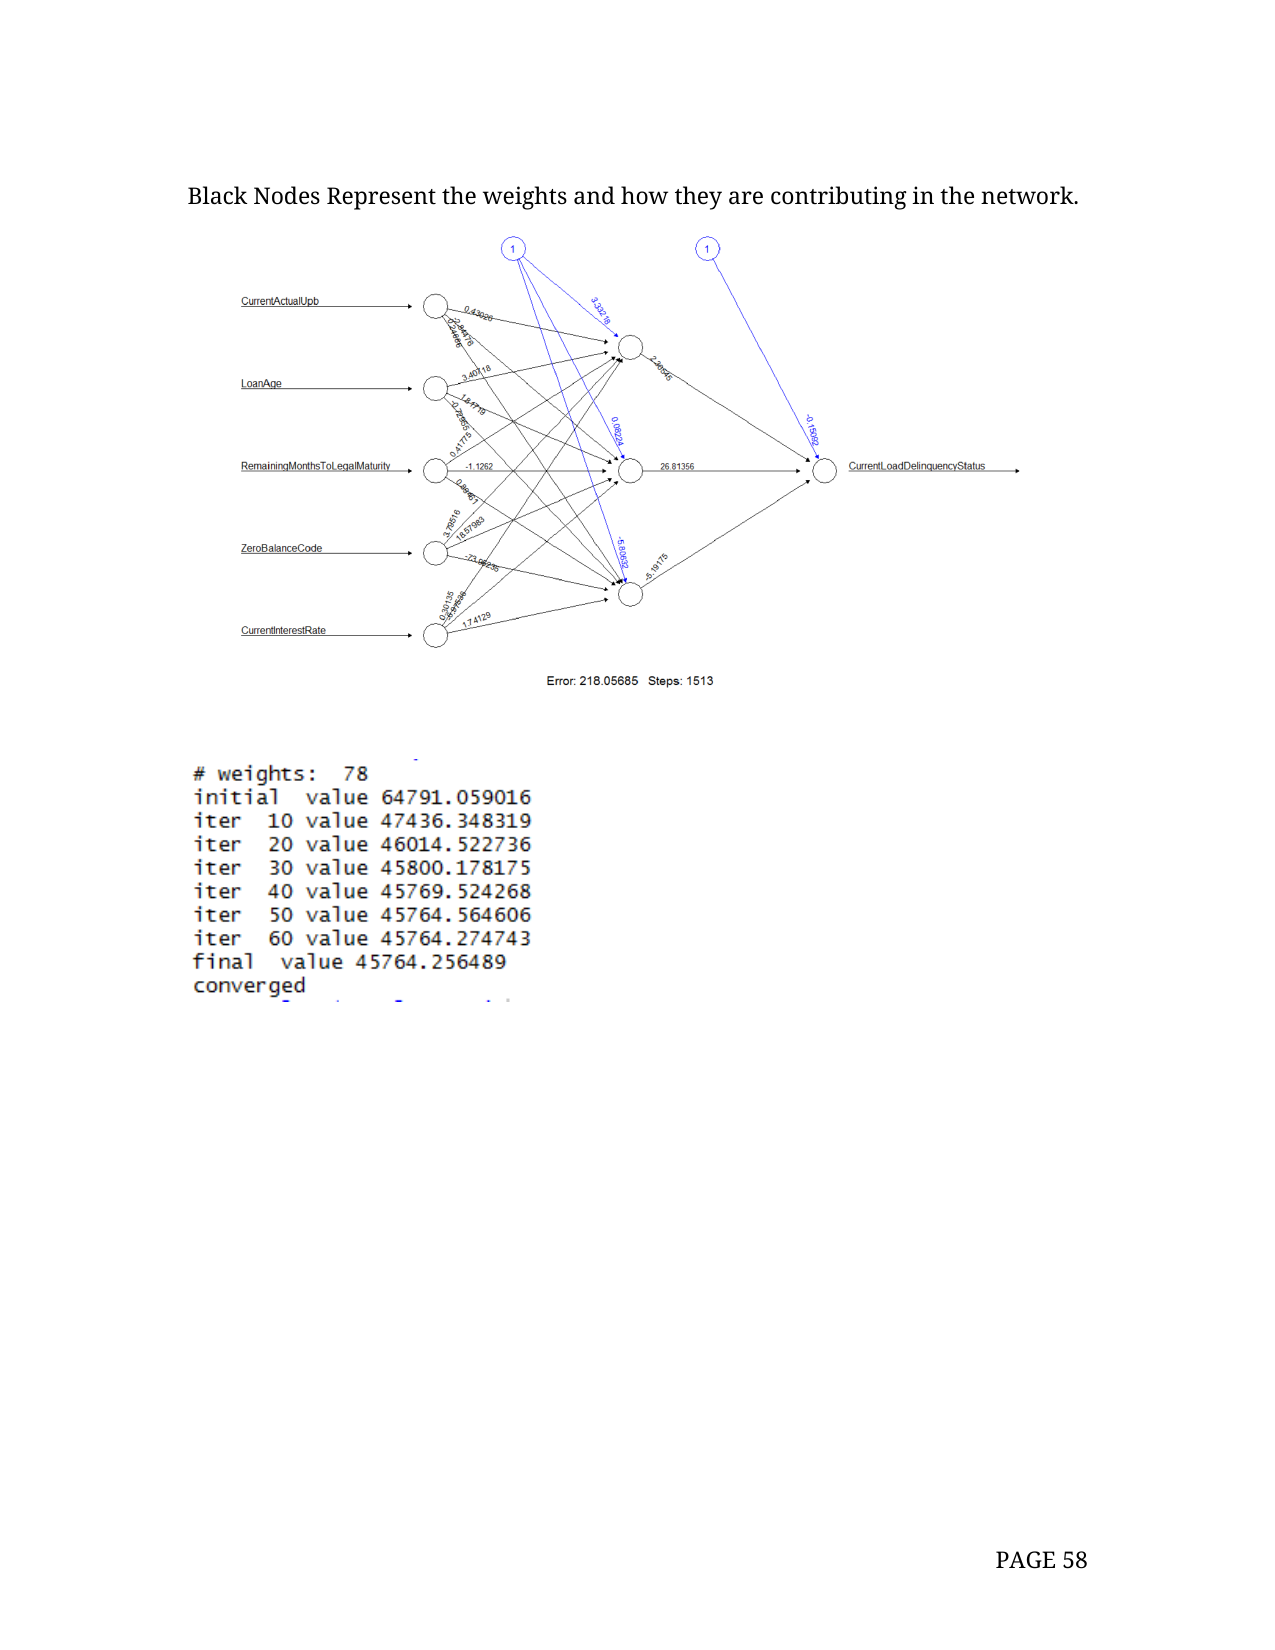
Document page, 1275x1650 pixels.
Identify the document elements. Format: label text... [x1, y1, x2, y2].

text Black Nodes Represent the weights and how they are contributing in the network. [187, 180, 1087, 226]
picture [187, 226, 1088, 697]
picture [187, 759, 643, 1002]
